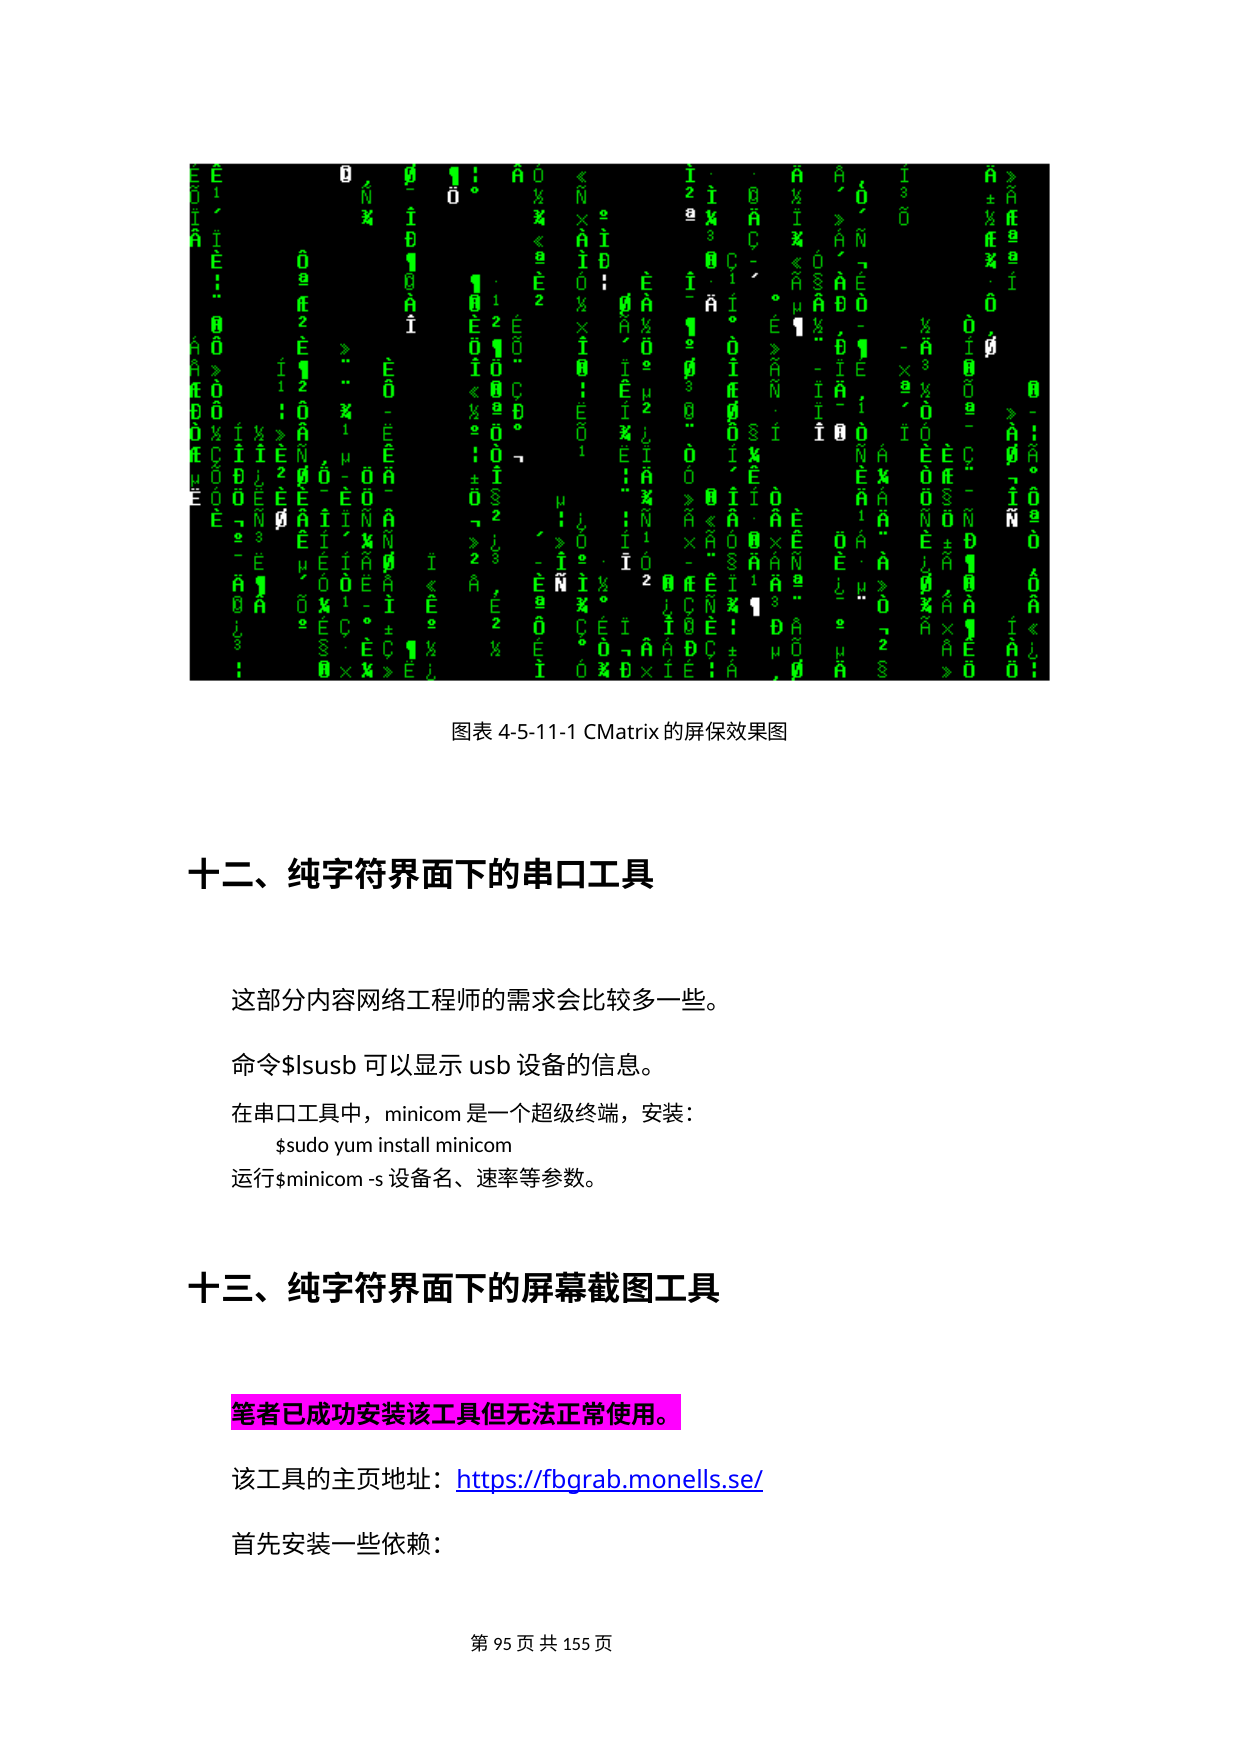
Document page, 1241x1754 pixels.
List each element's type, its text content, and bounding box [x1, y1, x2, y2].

picture [187, 162, 1053, 684]
text 笔者已成功安装该工具但无法正常使用。 [187, 1380, 1053, 1445]
text 首先安装一些依赖： [187, 1510, 1053, 1575]
text 命令$lsusb 可以显示usb设备的信息。 [187, 1031, 1053, 1096]
text 图表 4-5-11-1 CMatrix的屏保效果图 [187, 714, 1053, 747]
subtitle 十三、纯字符界面下的屏幕截图工具 [187, 1253, 1053, 1318]
text 在串口工具中，minicom是一个超级终端，安装： [187, 1096, 1053, 1128]
text 运行$minicom -s 设备名、速率等参数。 [187, 1161, 1053, 1193]
text $sudo yum install minicom [187, 1128, 1053, 1161]
text 该工具的主页地址：https://fbgrab.monells.se/ [187, 1445, 1053, 1510]
subtitle 十二、纯字符界面下的串口工具 [187, 839, 1053, 904]
text 这部分内容网络工程师的需求会比较多一些。 [187, 966, 1053, 1031]
